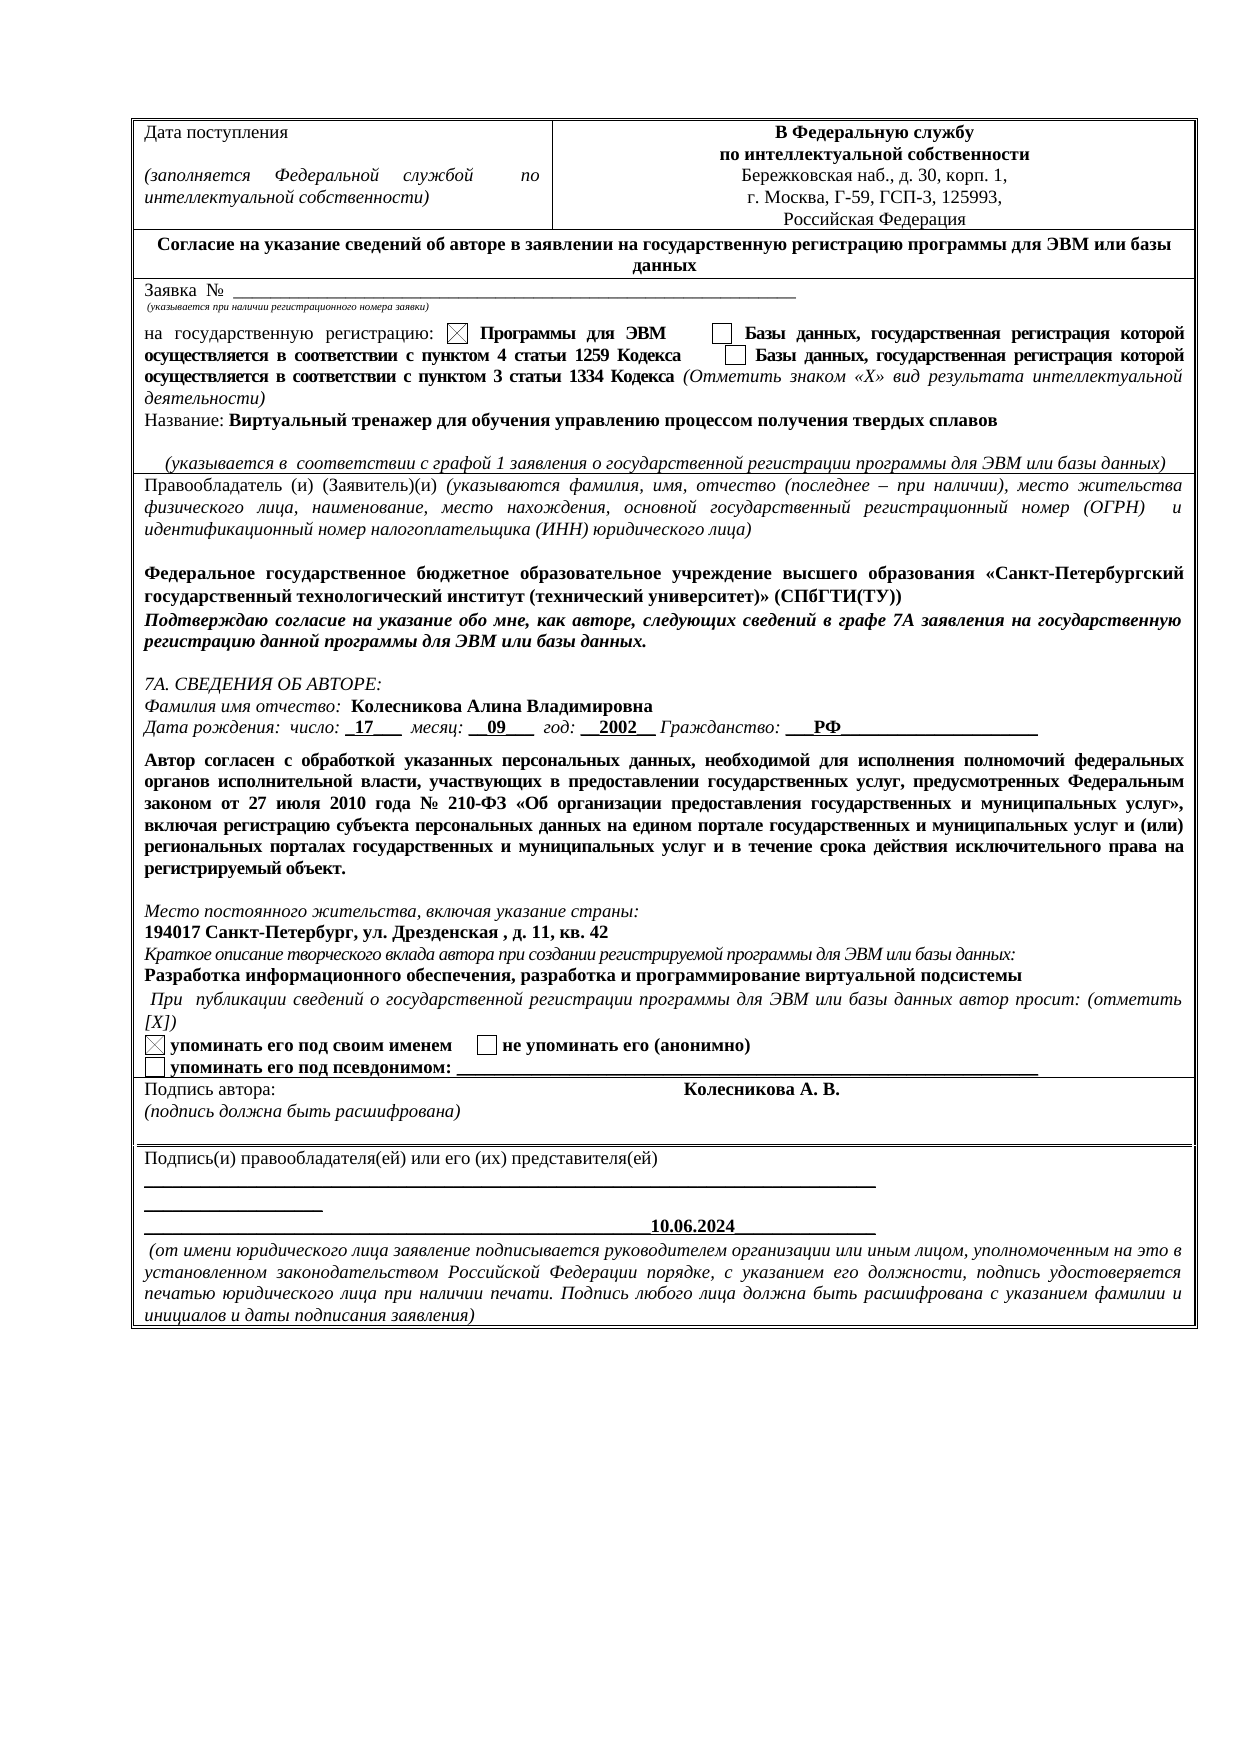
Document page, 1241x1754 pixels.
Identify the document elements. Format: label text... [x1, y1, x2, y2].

table_header Дата поступления (заполняется Федеральной службой по интеллектуальной собственности) [134, 121, 552, 229]
table_cell Заявка № ____________________________________________________________ (указывается при наличии регистрационного номера заявки) на государственную регистрацию: Программы для ЭВМ Базы данных, государственная регистрация которой осуществляется в соответствии с пунктом 4 статьи 1259 Кодекса Базы данных, государственная регистрация которой осуществляется в соответствии с пунктом 3 статьи 1334 Кодекса (Отметить знаком «Х» вид результата интеллектуальной деятельности) Название: Виртуальный тренажер для обучения управлению процессом получения твердых сплавов (указывается в соответствии с графой 1 заявления о государственной регистрации программы для ЭВМ или базы данных) [134, 279, 1194, 473]
table_cell Согласие на указание сведений об авторе в заявлении на государственную регистрацию программы для ЭВМ или базы данных [134, 230, 1194, 278]
table_cell Подпись(и) правообладателя(ей) или его (их) представителя(ей) ______________________________________________________________________________ ___________________ ______________________________________________________10.06.2024_______________ (от имени юридического лица заявление подписывается руководителем организации или иным лицом, уполномоченным на это в установленном законодательством Российской Федерации порядке, с указанием его должности, подпись удостоверяется печатью юридического лица при наличии печати. Подпись любого лица должна быть расшифрована с указанием фамилии и инициалов и даты подписания заявления) [134, 1144, 1195, 1325]
table_cell Подпись автора: Колесникова А. В. (подпись должна быть расшифрована) [134, 1078, 1194, 1143]
table_cell Правообладатель (и) (Заявитель)(и) (указываются фамилия, имя, отчество (последнее – при наличии), место жительства физического лица, наименование, место нахождения, основной государственный регистрационный номер (ОГРН) и идентификационный номер налогоплательщика (ИНН) юридического лица) Федеральное государственное бюджетное образовательное учреждение высшего образования «Санкт-Петербургский государственный технологический институт (технический университет)» (СПбГТИ(ТУ)) Подтверждаю согласие на указание обо мне, как авторе, следующих сведений в графе 7А заявления на государственную регистрацию данной программы для ЭВМ или базы данных. 7А. СВЕДЕНИЯ ОБ АВТОРЕ: Фамилия имя отчество: Колесникова Алина Владимировна Дата рождения: число: _17___ месяц: __09___ год: __2002__ Гражданство: ___РФ_____________________ Автор согласен с обработкой указанных персональных данных, необходимой для исполнения полномочий федеральных органов исполнительной власти, участвующих в предоставлении государственных услуг, предусмотренных Федеральным законом от 27 июля 2010 года № 210-ФЗ «Об организации предоставления государственных и муниципальных услуг», включая регистрацию субъекта персональных данных на едином портале государственных и муниципальных услуг и (или) региональных порталах государственных и муниципальных услуг и в течение срока действия исключительного права на регистрируемый объект. Место постоянного жительства, включая указание страны: 194017 Санкт-Петербург, ул. Дрезденская , д. 11, кв. 42 Краткое описание творческого вклада автора при создании регистрируемой программы для ЭВМ или базы данных: Разработка информационного обеспечения, разработка и программирование виртуальной подсистемы При публикации сведений о государственной регистрации программы для ЭВМ или базы данных автор просит: (отметить [X]) упоминать его под своим именем не упоминать его (анонимно) упоминать его под псевдонимом: ______________________________________________________________ [134, 474, 1194, 1077]
table_header В Федеральную службу по интеллектуальной собственности Бережковская наб., д. 30, корп. 1, г. Москва, Г-59, ГСП-3, 125993, Российская Федерация [553, 121, 1194, 229]
